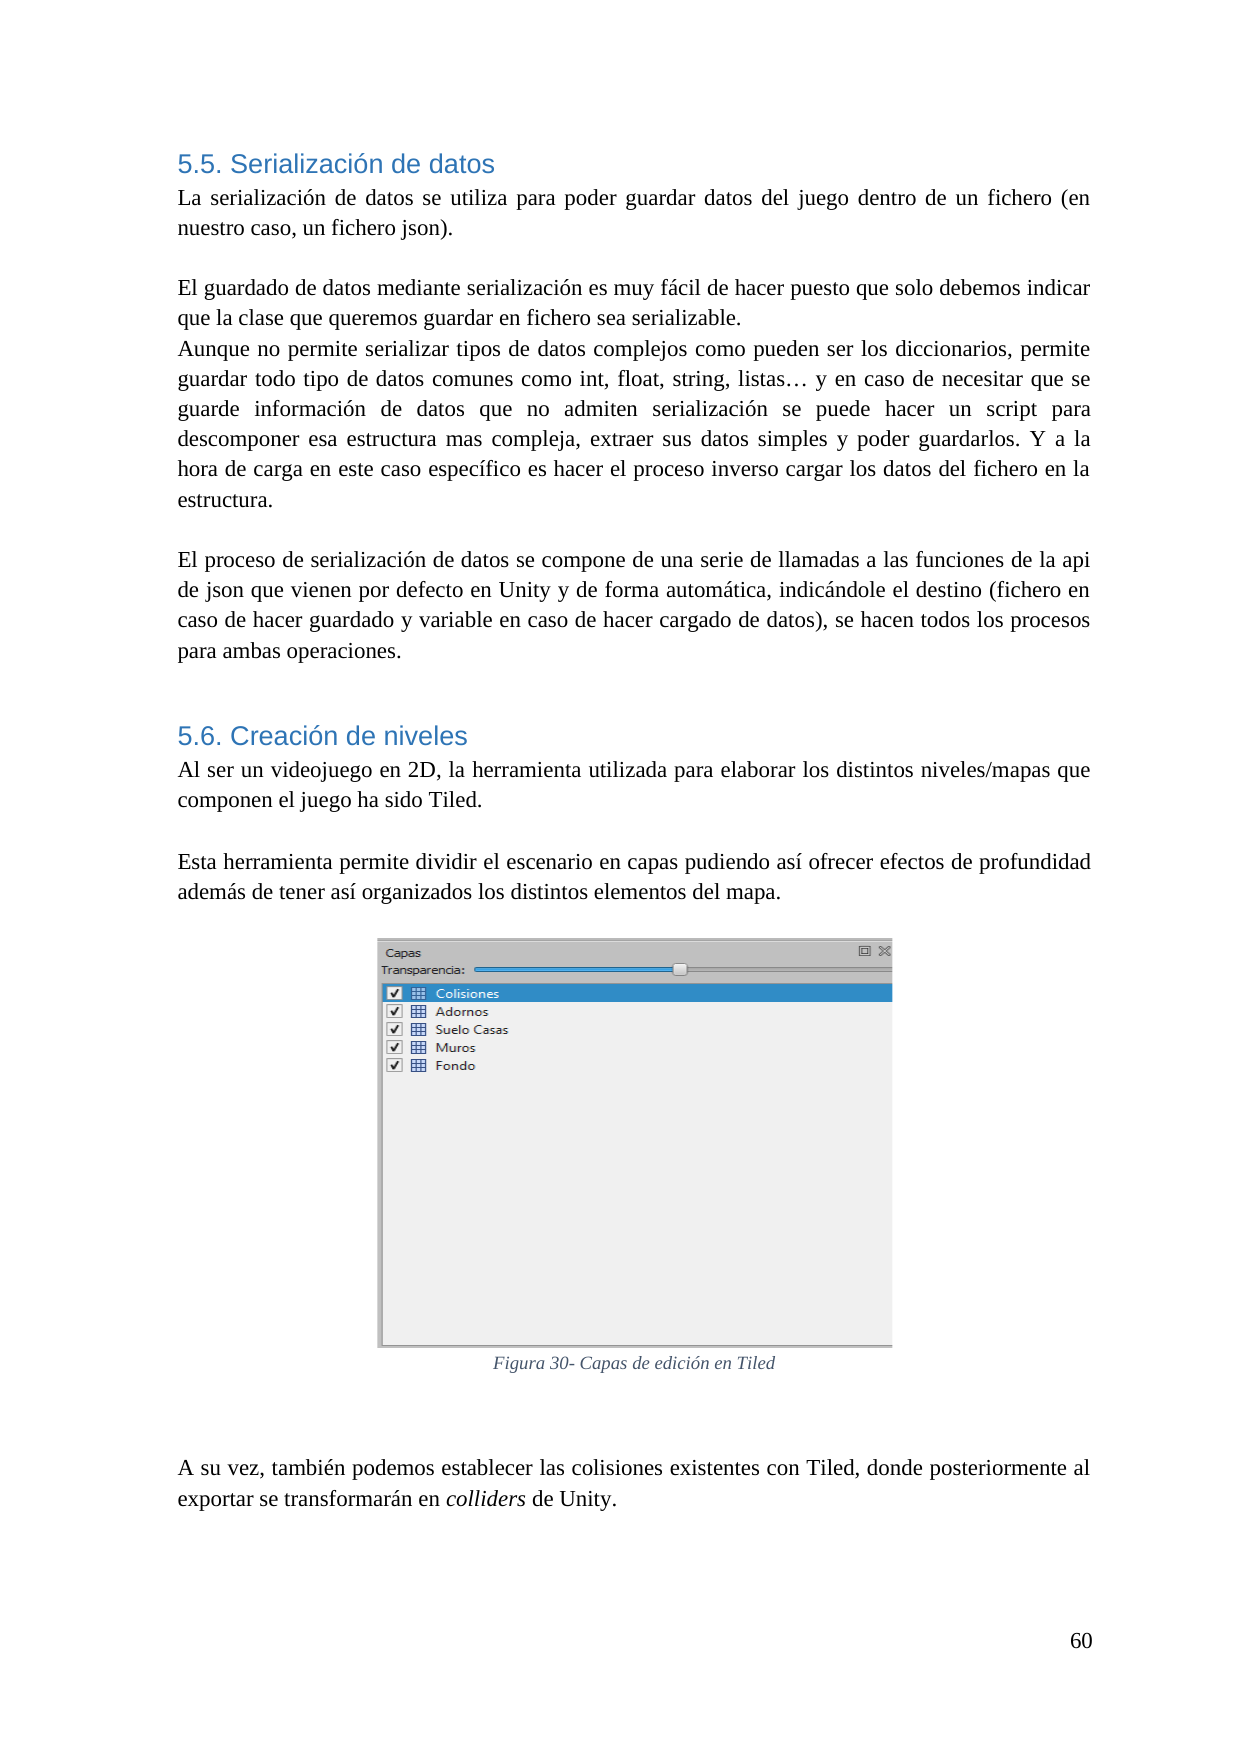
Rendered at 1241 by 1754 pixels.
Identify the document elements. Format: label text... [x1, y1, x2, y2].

text Figura 30- Capas de edición en Tiled [177, 1352, 1092, 1373]
text Al ser un videojuego en 2D, la herramienta utilizada para elaborar los distintos niveles/mapas que componen el juego ha sido Tiled. [177, 756, 1092, 812]
text El guardado de datos mediante serialización es muy fácil de hacer puesto que solo debemos indicar que la clase que queremos guardar en fichero sea serializable. [177, 274, 1092, 331]
subtitle 5.5. Serialización de datos [177, 148, 1092, 179]
text Aunque no permite serializar tipos de datos complejos como pueden ser los diccionarios, permite guardar todo tipo de datos comunes como int, float, string, listas… y en caso de necesitar que se guarde información de datos que no admiten serialización se puede hacer un script para descomponer esa estructura mas compleja, extraer sus datos simples y poder guardarlos. Y a la hora de carga en este caso específico es hacer el proceso inverso cargar los datos del fichero en la estructura. [177, 335, 1092, 512]
text El proceso de serialización de datos se compone de una serie de llamadas a las funciones de la api de json que vienen por defecto en Unity y de forma automática, indicándole el destino (fichero en caso de hacer guardado y variable en caso de hacer cargado de datos), se hacen todos los procesos para ambas operaciones. [177, 546, 1092, 663]
picture [377, 938, 893, 1348]
text A su vez, también podemos establecer las colisiones existentes con Tiled, donde posteriormente al exportar se transformarán en colliders de Unity. [177, 1454, 1092, 1511]
subtitle 5.6. Creación de niveles [177, 720, 1092, 751]
text Esta herramienta permite dividir el escenario en capas pudiendo así ofrecer efectos de profundidad además de tener así organizados los distintos elementos del mapa. [177, 848, 1092, 905]
text La serialización de datos se utiliza para poder guardar datos del juego dentro de un fichero (en nuestro caso, un fichero json). [177, 184, 1092, 240]
